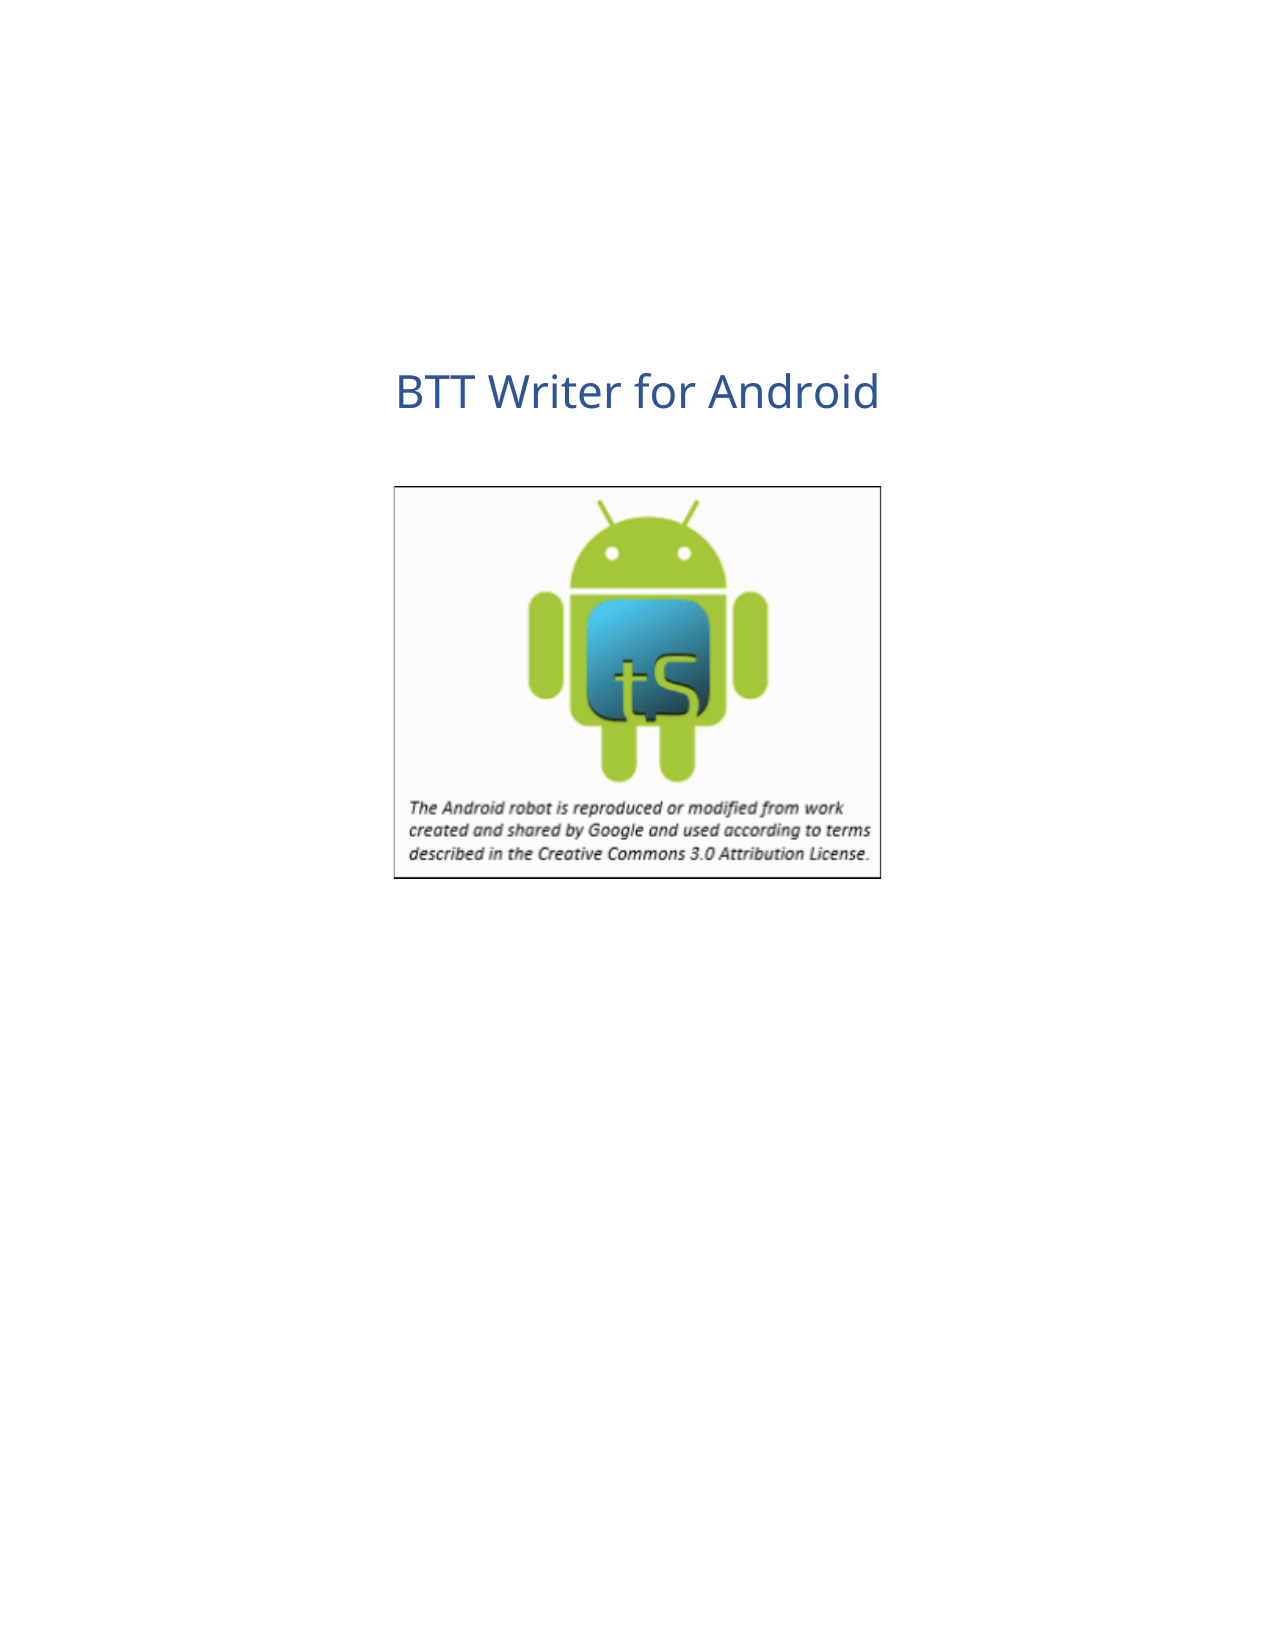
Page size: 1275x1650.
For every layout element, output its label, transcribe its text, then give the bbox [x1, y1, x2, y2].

picture [393, 486, 882, 879]
subtitle BTT Writer for Android [150, 359, 1125, 422]
